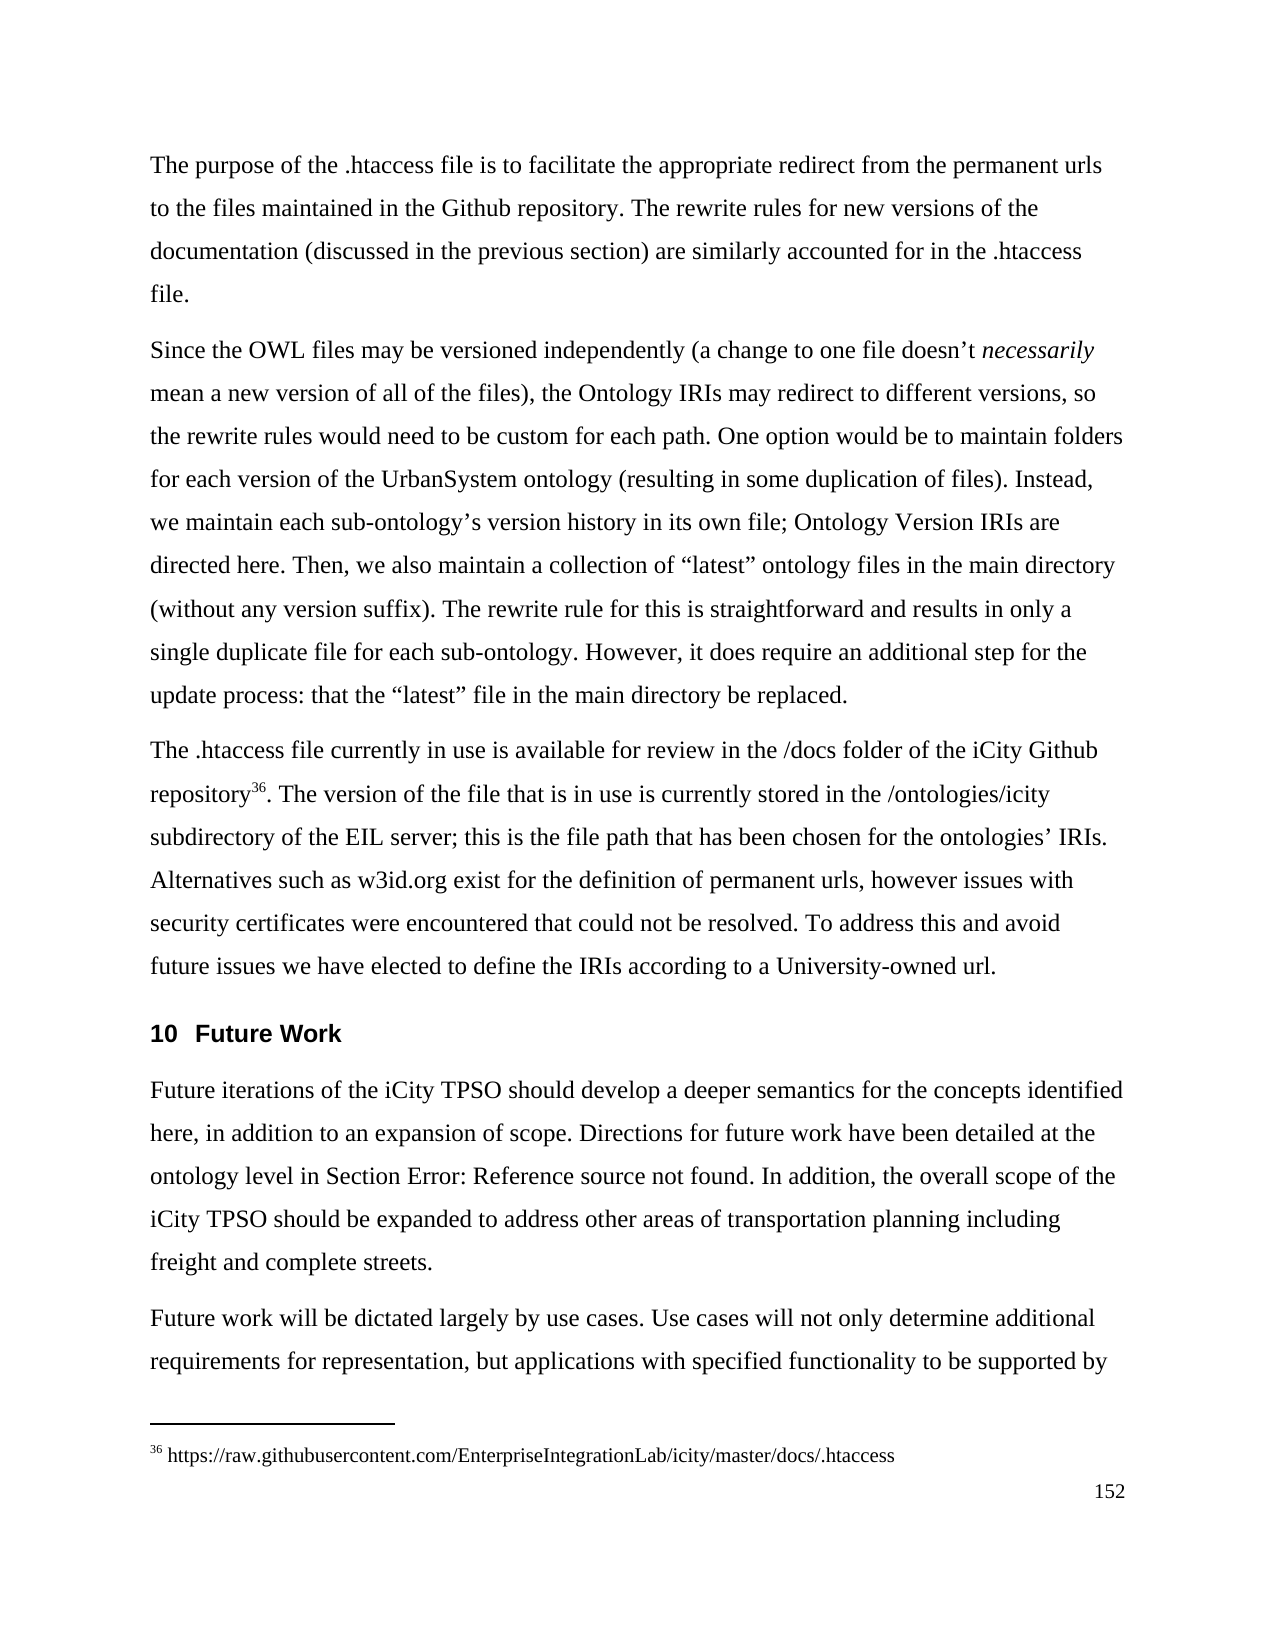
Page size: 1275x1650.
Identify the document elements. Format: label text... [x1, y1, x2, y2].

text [150, 1303, 1125, 1375]
text Since the OWL files may be versioned independently (a change to one file doesn’t necessarily mean a new version of all of the files), the Ontology IRIs may redirect to different versions, so the rewrite rules would need to be custom for each path. One option would be to maintain folders for each version of the UrbanSystem ontology (resulting in some duplication of files). Instead, we maintain each sub-ontology’s version history in its own file; Ontology Version IRIs are directed here. Then, we also maintain a collection of “latest” ontology files in the main directory (without any version suffix). The rewrite rule for this is straightforward and results in only a single duplicate file for each sub-ontology. However, it does require an additional step for the update process: that the “latest” file in the main directory be replaced. [150, 335, 1125, 709]
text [150, 150, 1125, 308]
text The .htaccess file currently in use is available for review in the /docs folder of the iCity Github repository. The version of the file that is in use is currently stored in the /ontologies/icity subdirectory of the EIL server; this is the file path that has been chosen for the ontologies’ IRIs. Alternatives such as w3id.org exist for the definition of permanent urls, however issues with security certificates were encountered that could not be resolved. To address this and avoid future issues we have elected to define the IRIs according to a University-owned url. [150, 736, 1125, 980]
subtitle Future Work [150, 1019, 1125, 1048]
